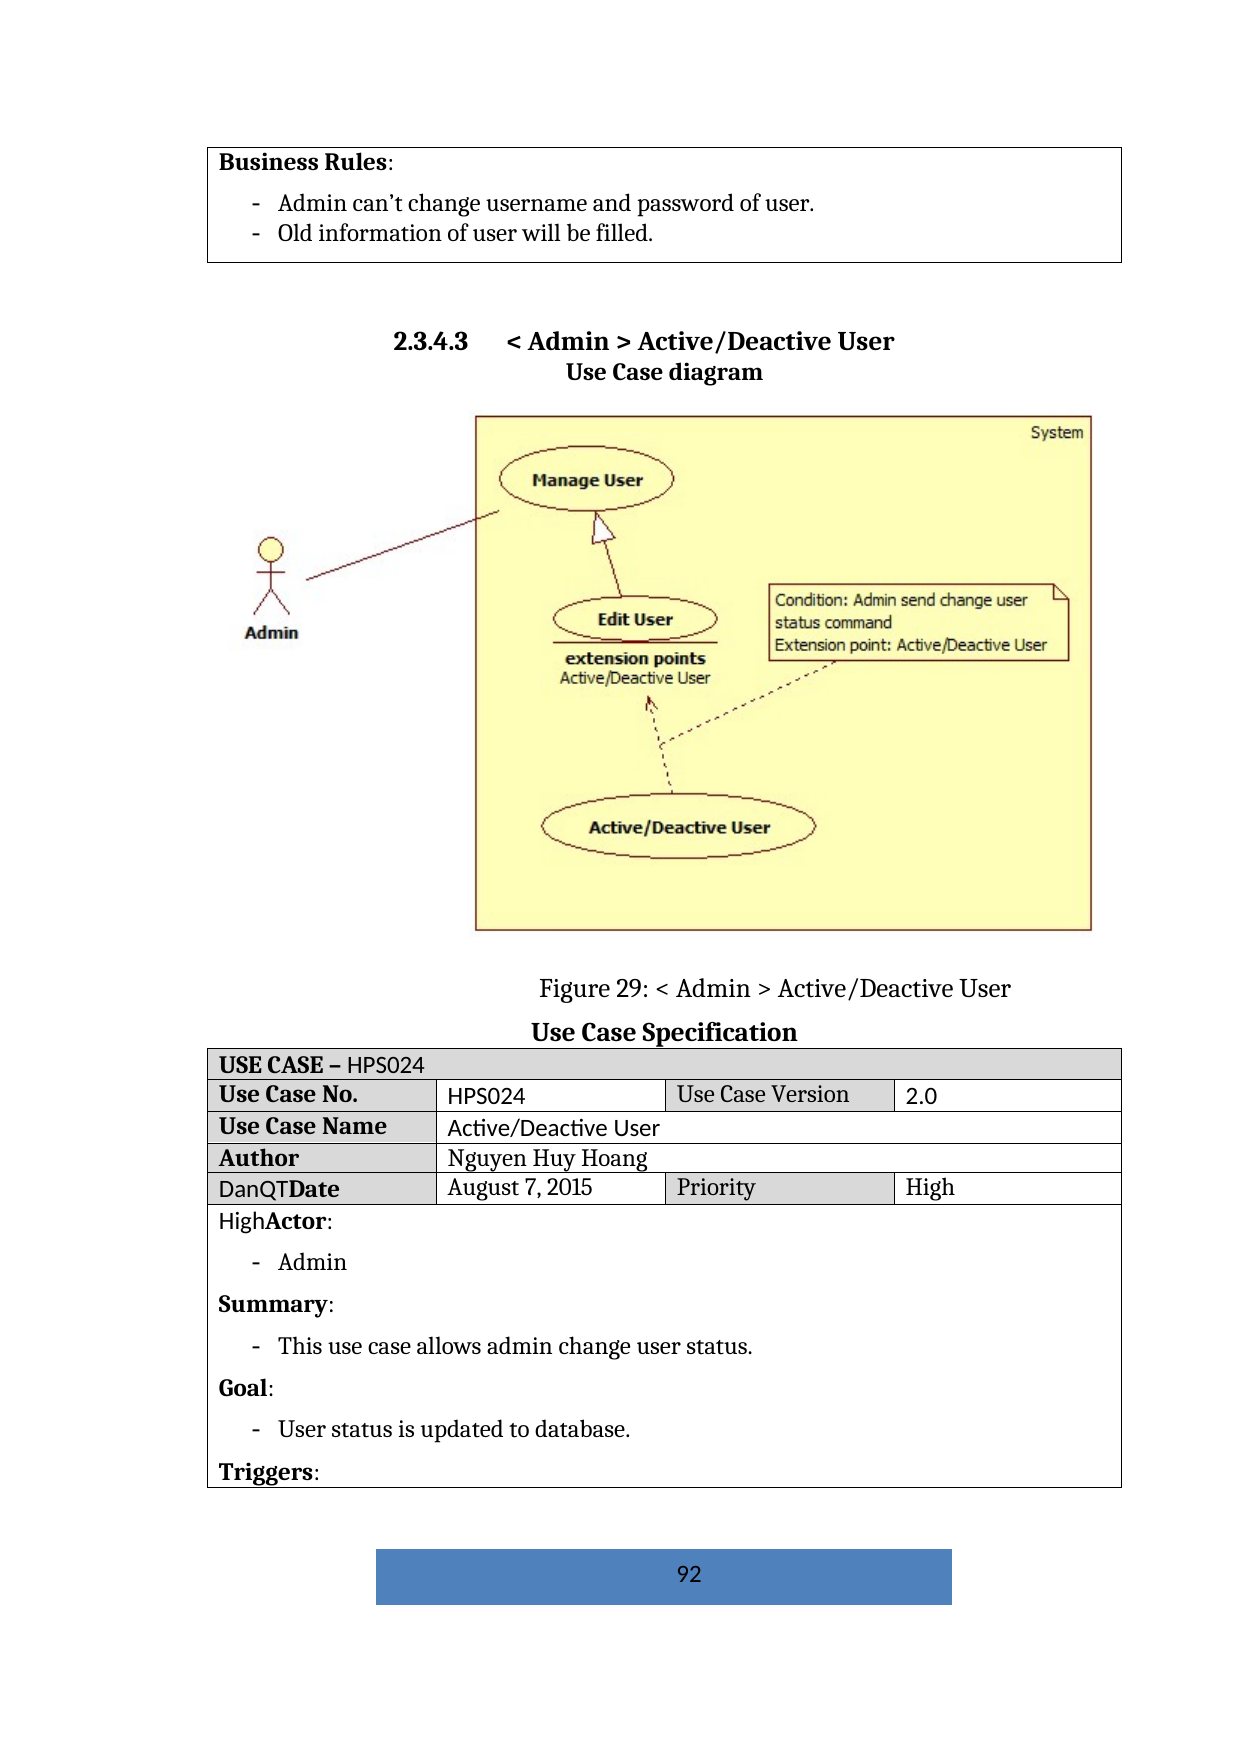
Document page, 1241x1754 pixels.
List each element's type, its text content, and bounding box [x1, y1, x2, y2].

table_cell Use Case Version [666, 1080, 894, 1111]
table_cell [208, 148, 1121, 262]
text Use Case Specification [207, 1017, 1122, 1048]
table_header USE CASE – [208, 1049, 1121, 1079]
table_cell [208, 1205, 1121, 1487]
subtitle < Admin > Active/Deactive User [393, 326, 1122, 357]
table_cell Date [208, 1173, 436, 1204]
table_cell Author [208, 1144, 436, 1172]
table_cell Use Case Name [208, 1112, 436, 1142]
text Use Case diagram [207, 357, 1122, 386]
table_cell [437, 1112, 1121, 1142]
text Figure : < Admin > Active/Deactive User [428, 973, 1122, 1004]
table_cell Use Case No. [208, 1080, 436, 1111]
picture [207, 386, 1122, 961]
table_cell Priority [666, 1173, 894, 1204]
